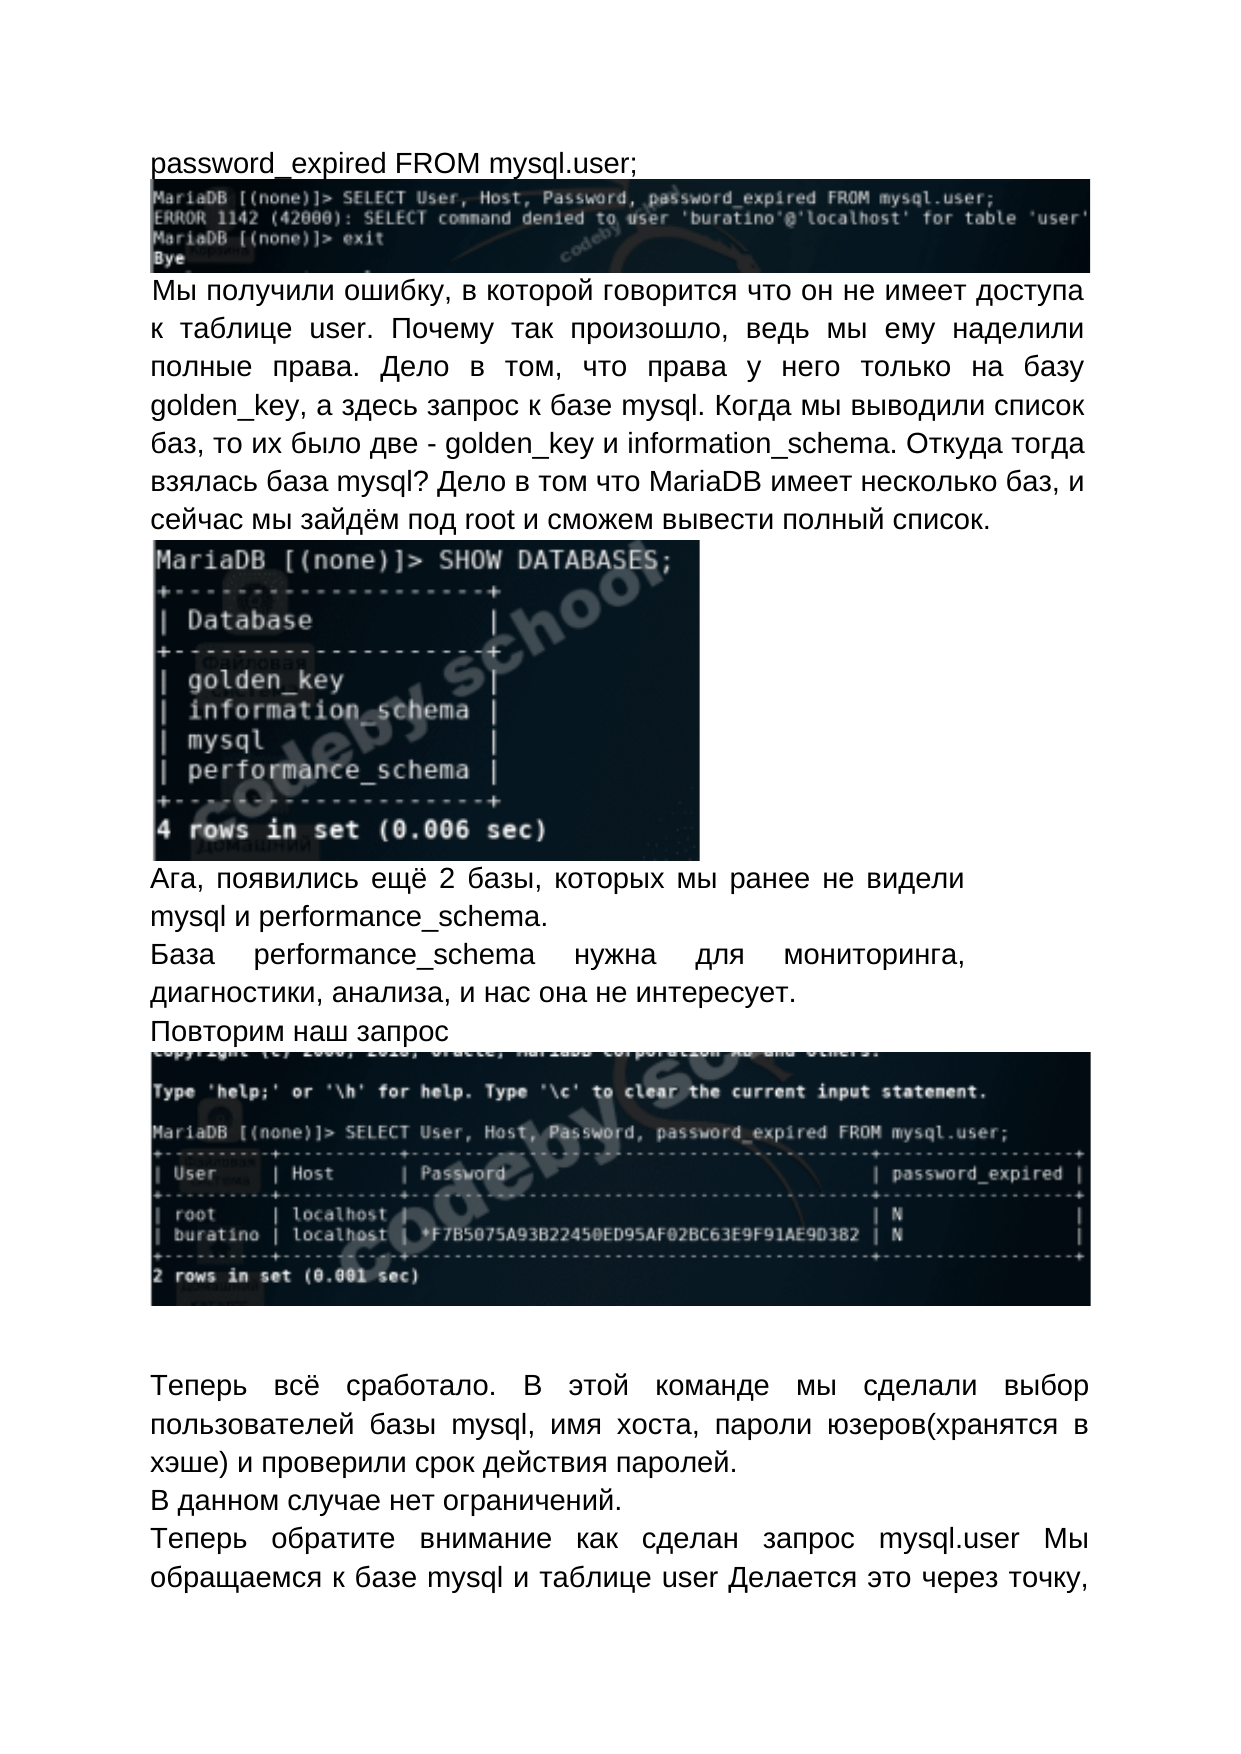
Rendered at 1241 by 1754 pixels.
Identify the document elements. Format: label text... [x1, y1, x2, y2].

text Мы получили ошибку, в которой говорится что он не имеет доступа к таблице user. Почему так произошло, ведь мы ему наделили полные права. Дело в том, что права у него только на базу golden_key, а здесь запрос к базе mysql. Когда мы выводили список баз, то их было две - golden_key и information_schema. Откуда тогда взялась база mysql? Дело в том что MariaDB имеет несколько баз, и сейчас мы зайдём под root и сможем вывести полный список. [150, 273, 1086, 536]
text Повторим наш запрос [150, 1014, 966, 1047]
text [150, 1521, 1090, 1593]
picture [150, 179, 1091, 273]
text В данном случае нет ограничений. [150, 1483, 1090, 1517]
picture [152, 540, 700, 861]
text База performance_schema нужна для мониторинга, диагностики, анализа, и нас она не интересует. [150, 937, 966, 1009]
text Теперь всё сработало. В этой команде мы сделали выбор пользователей базы mysql, имя хоста, пароли юзеров(хранятся в хэше) и проверили срок действия паролей. [150, 1368, 1090, 1478]
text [150, 150, 1071, 179]
text Ага, появились ещё 2 базы, которых мы ранее не видели mysql и performance_schema. [150, 861, 966, 933]
picture [150, 1052, 1091, 1306]
